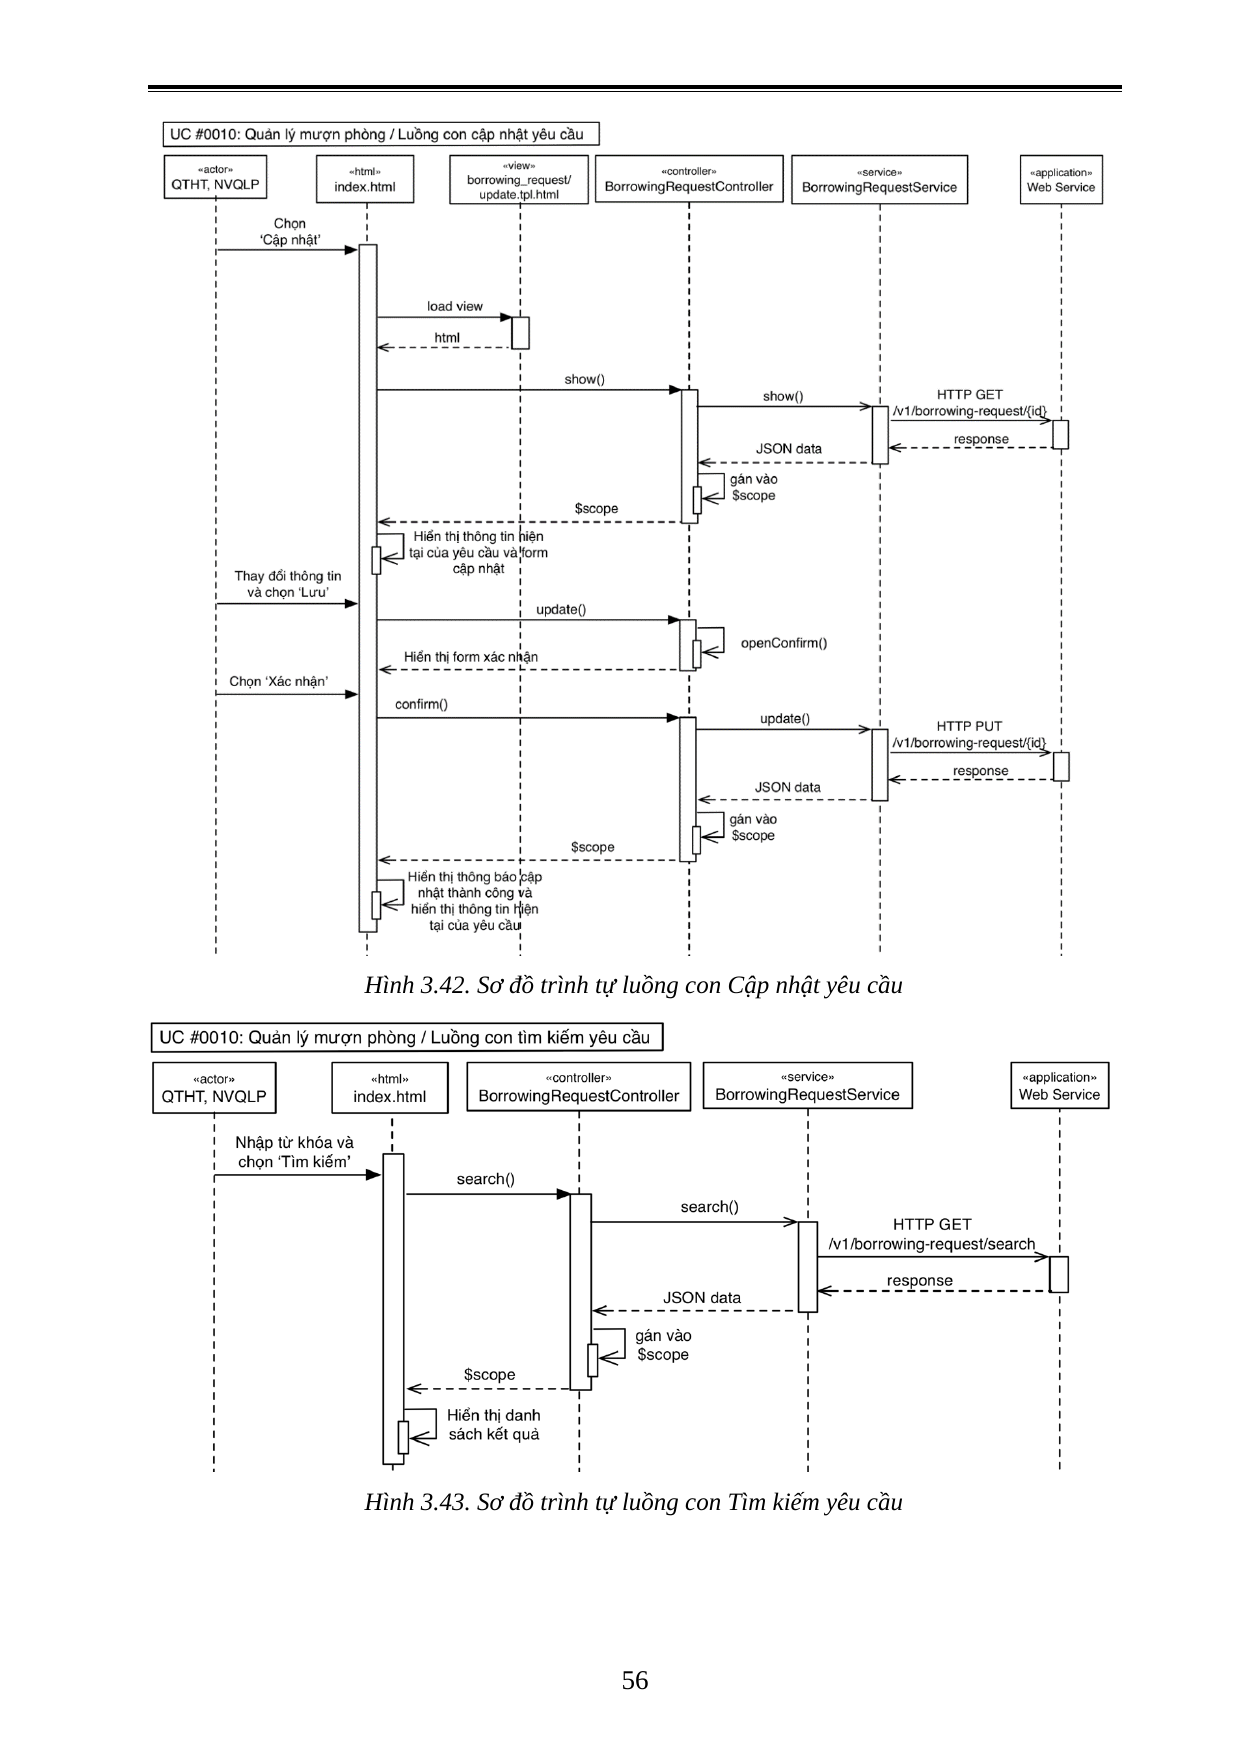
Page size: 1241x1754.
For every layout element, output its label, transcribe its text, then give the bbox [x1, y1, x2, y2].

picture [159, 118, 1110, 956]
picture [148, 1020, 1122, 1472]
